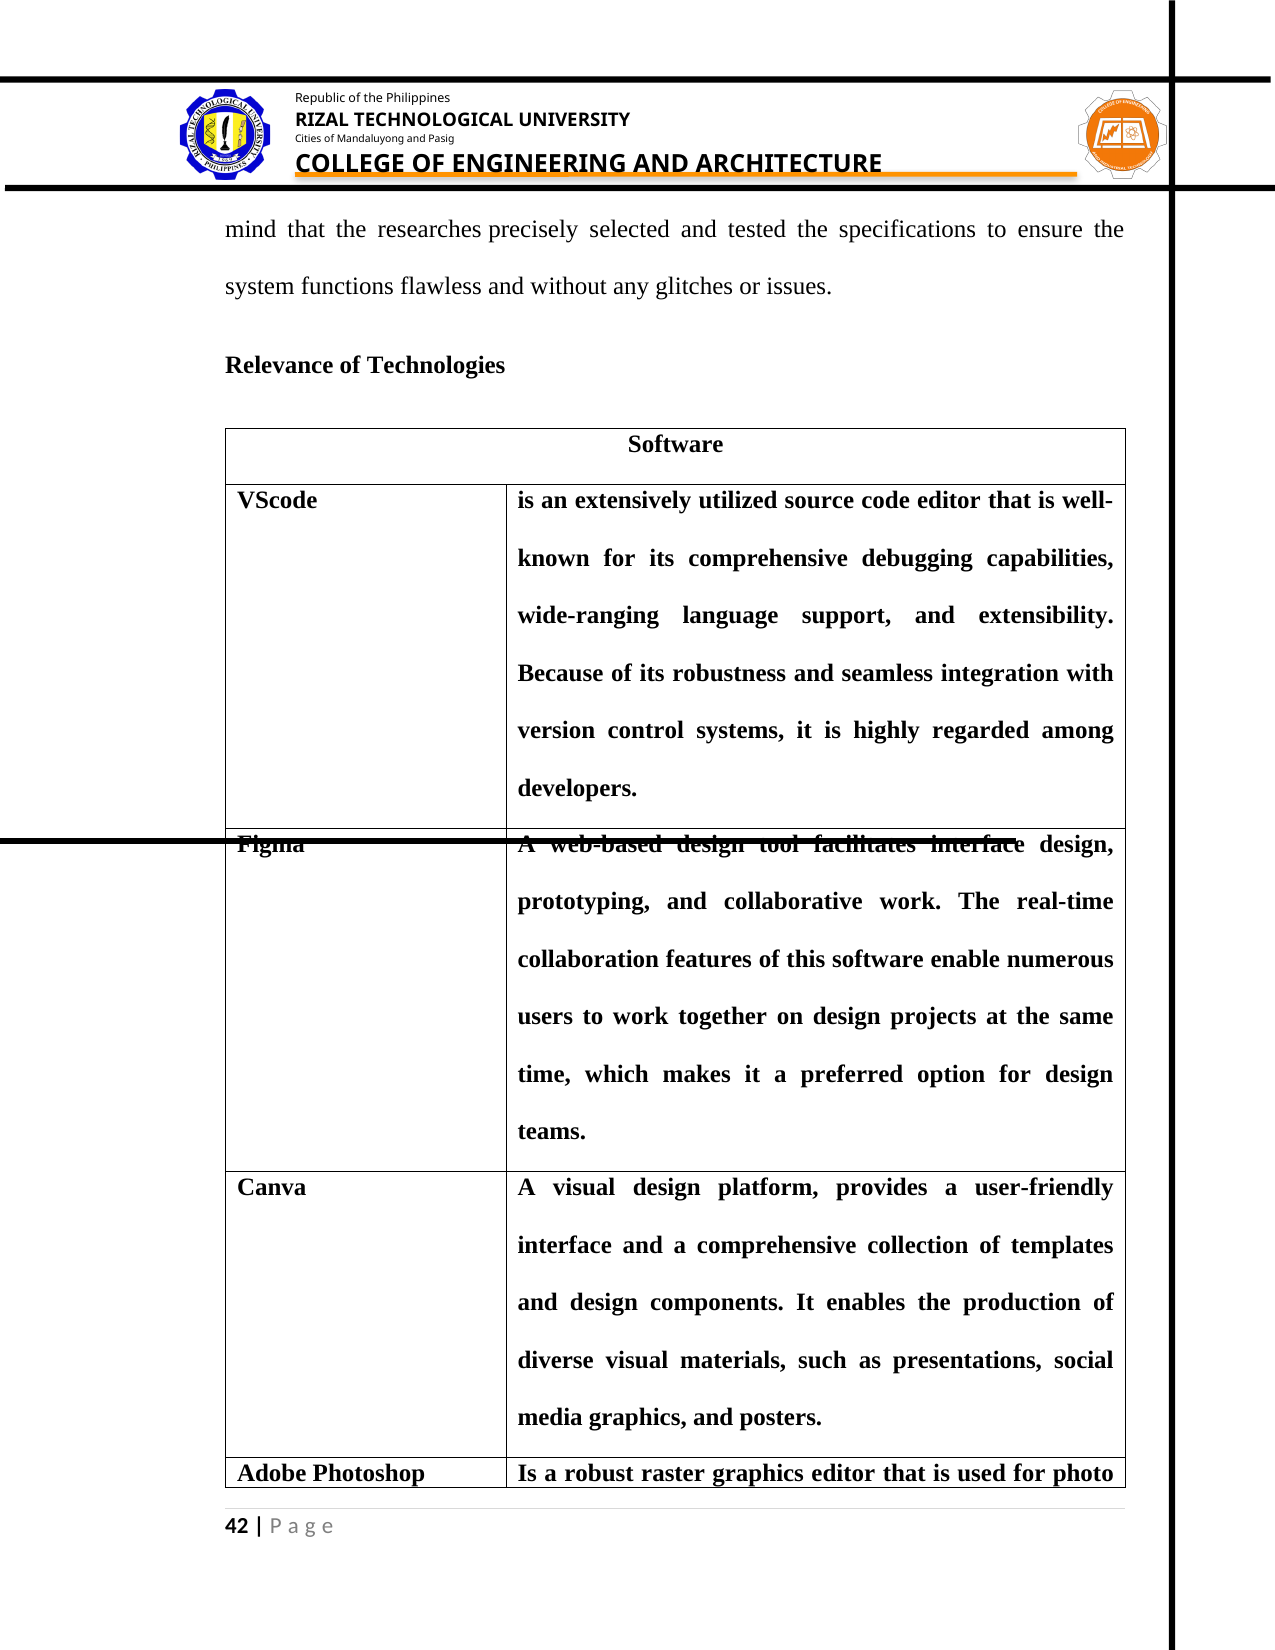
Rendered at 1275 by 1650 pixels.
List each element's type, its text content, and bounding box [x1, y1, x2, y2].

text Relevance of Technologies [225, 350, 1125, 378]
table_cell is an extensively utilized source code editor that is well-known for its comprehensive debugging capabilities, wide-ranging language support, and extensibility. Because of its robustness and seamless integration with version control systems, it is highly regarded among developers. [507, 485, 1125, 828]
table_header Software [226, 429, 1125, 484]
table_cell Adobe Photoshop [226, 1458, 506, 1487]
table_cell Canva [226, 1172, 506, 1457]
picture [179, 89, 271, 180]
table_cell Figma [226, 829, 506, 1171]
table_cell A web-based design tool facilitates interface design, prototyping, and collaborative work. The real-time collaboration features of this software enable numerous users to work together on design projects at the same time, which makes it a preferred option for design teams. [507, 829, 1125, 1171]
picture [1076, 87, 1168, 180]
table_cell VScode [226, 485, 506, 828]
table_cell A visual design platform, provides a user-friendly interface and a comprehensive collection of templates and design components. It enables the production of diverse visual materials, such as presentations, social media graphics, and posters. [507, 1172, 1125, 1457]
